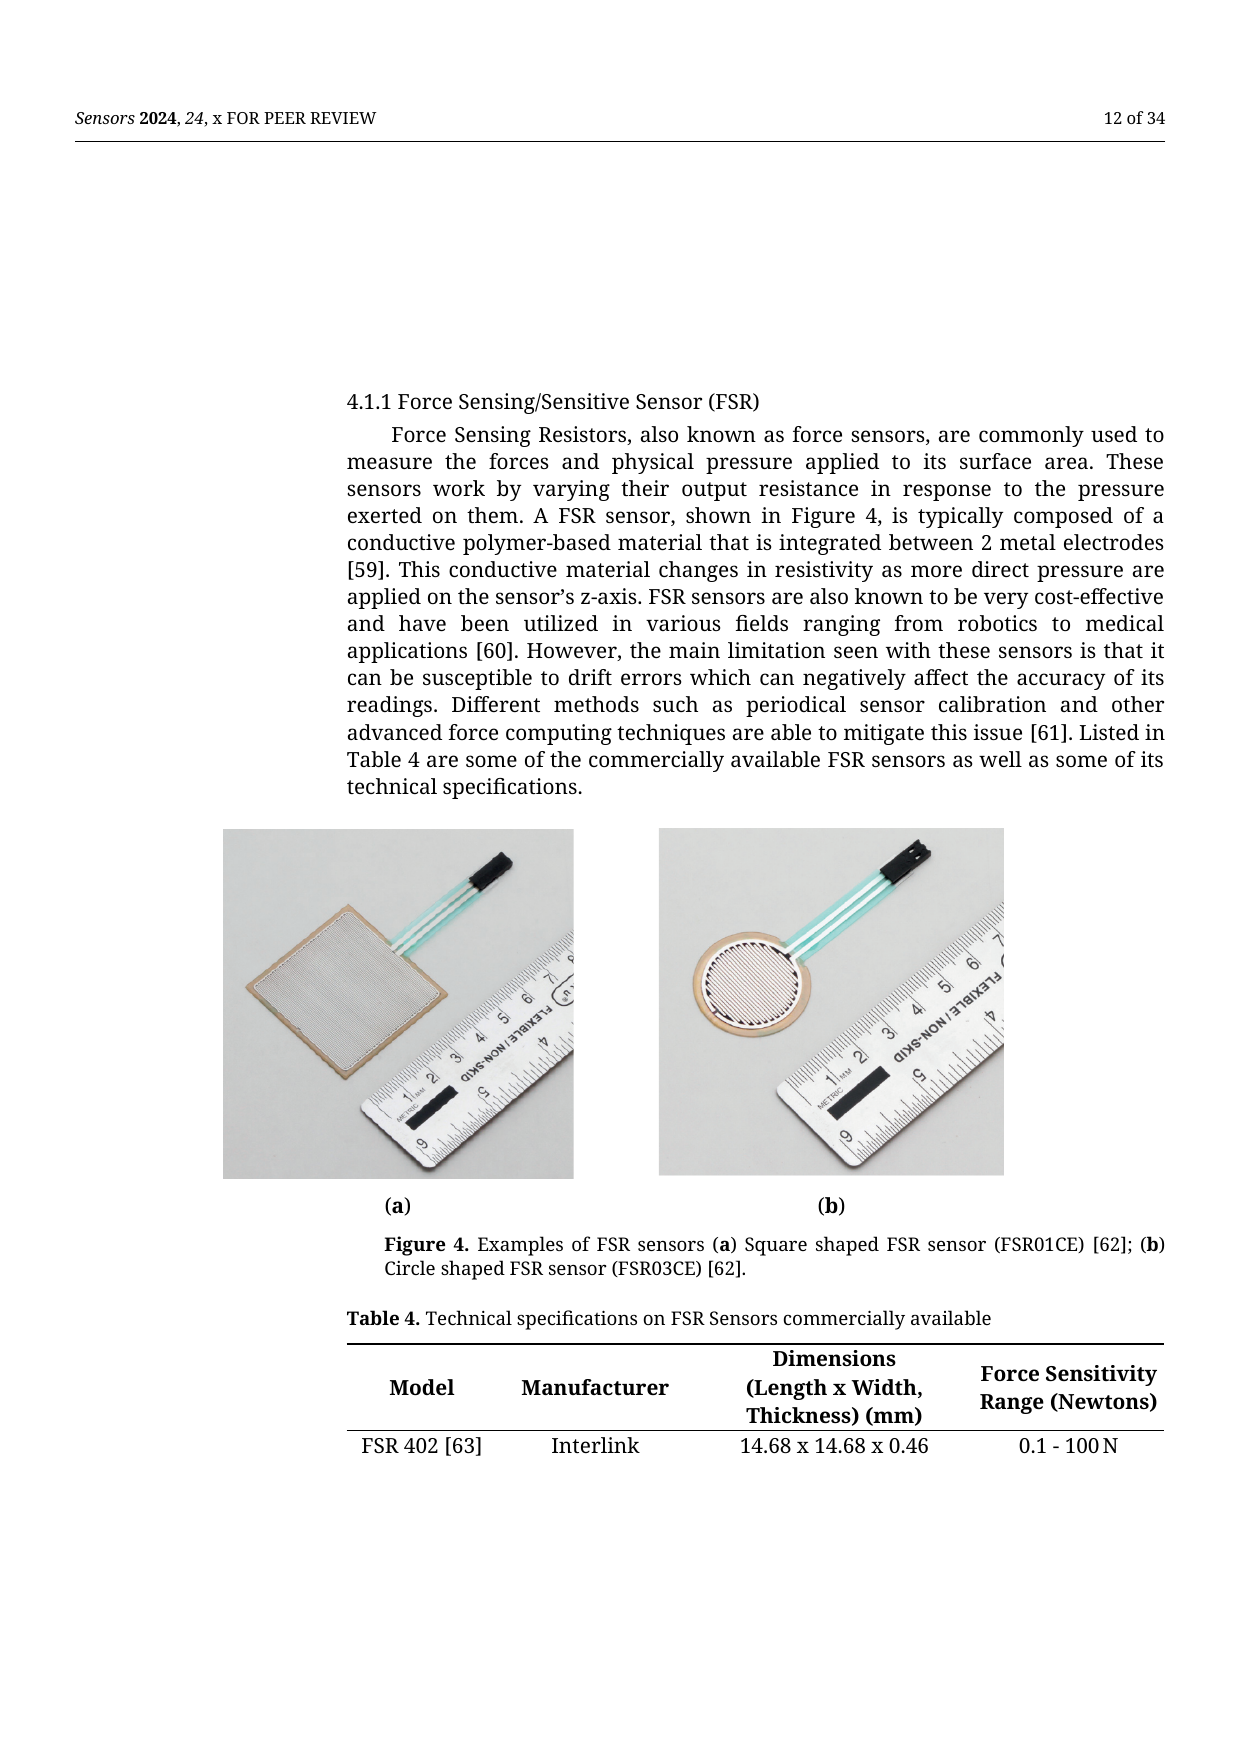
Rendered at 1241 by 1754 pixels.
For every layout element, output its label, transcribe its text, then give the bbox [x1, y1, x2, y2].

text Table 4. Technical specifications on FSR Sensors commercially available [347, 1306, 1165, 1330]
text Figure 4. Examples of FSR sensors (a) Square shaped FSR sensor (FSR01CE) [62]; (b) Circle shaped FSR sensor (FSR03CE) [62]. [384, 1232, 1165, 1281]
table_header [609, 827, 1054, 1191]
table_cell FSR 402 [63] [347, 1431, 497, 1459]
table_header [186, 827, 609, 1191]
table_cell 0.1 - 100 N [975, 1431, 1162, 1459]
table_cell (b) [609, 1191, 1054, 1220]
table_header Model [347, 1345, 497, 1430]
text Force Sensing Resistors, also known as force sensors, are commonly used to measure the forces and physical pressure applied to its surface area. These sensors work by varying their output resistance in response to the pressure exerted on them. A FSR sensor, shown in Figure 4, is typically composed of a conductive polymer-based material that is integrated between 2 metal electrodes [59]. This conductive material changes in resistivity as more direct pressure are applied on the sensor’s z-axis. FSR sensors are also known to be very cost-effective and have been utilized in various fields ranging from robotics to medical applications [60]. However, the main limitation seen with these sensors is that it can be susceptible to drift errors which can negatively affect the accuracy of its readings. Different methods such as periodical sensor calibration and other advanced force computing techniques are able to mitigate this issue [61]. Listed in Table 4 are some of the commercially available FSR sensors as well as some of its technical specifications. [347, 421, 1165, 800]
table_header Dimensions (Length x Width, Thickness) (mm) [694, 1345, 975, 1430]
picture [222, 827, 574, 1179]
table_header Force Sensitivity Range (Newtons) [975, 1345, 1162, 1430]
subtitle 4.1.1 Force Sensing/Sensitive Sensor (FSR) [347, 388, 1165, 415]
table_cell (a) [186, 1191, 609, 1220]
picture [658, 827, 1004, 1176]
table_header Manufacturer [497, 1345, 694, 1430]
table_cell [694, 1431, 975, 1459]
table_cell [497, 1431, 694, 1459]
